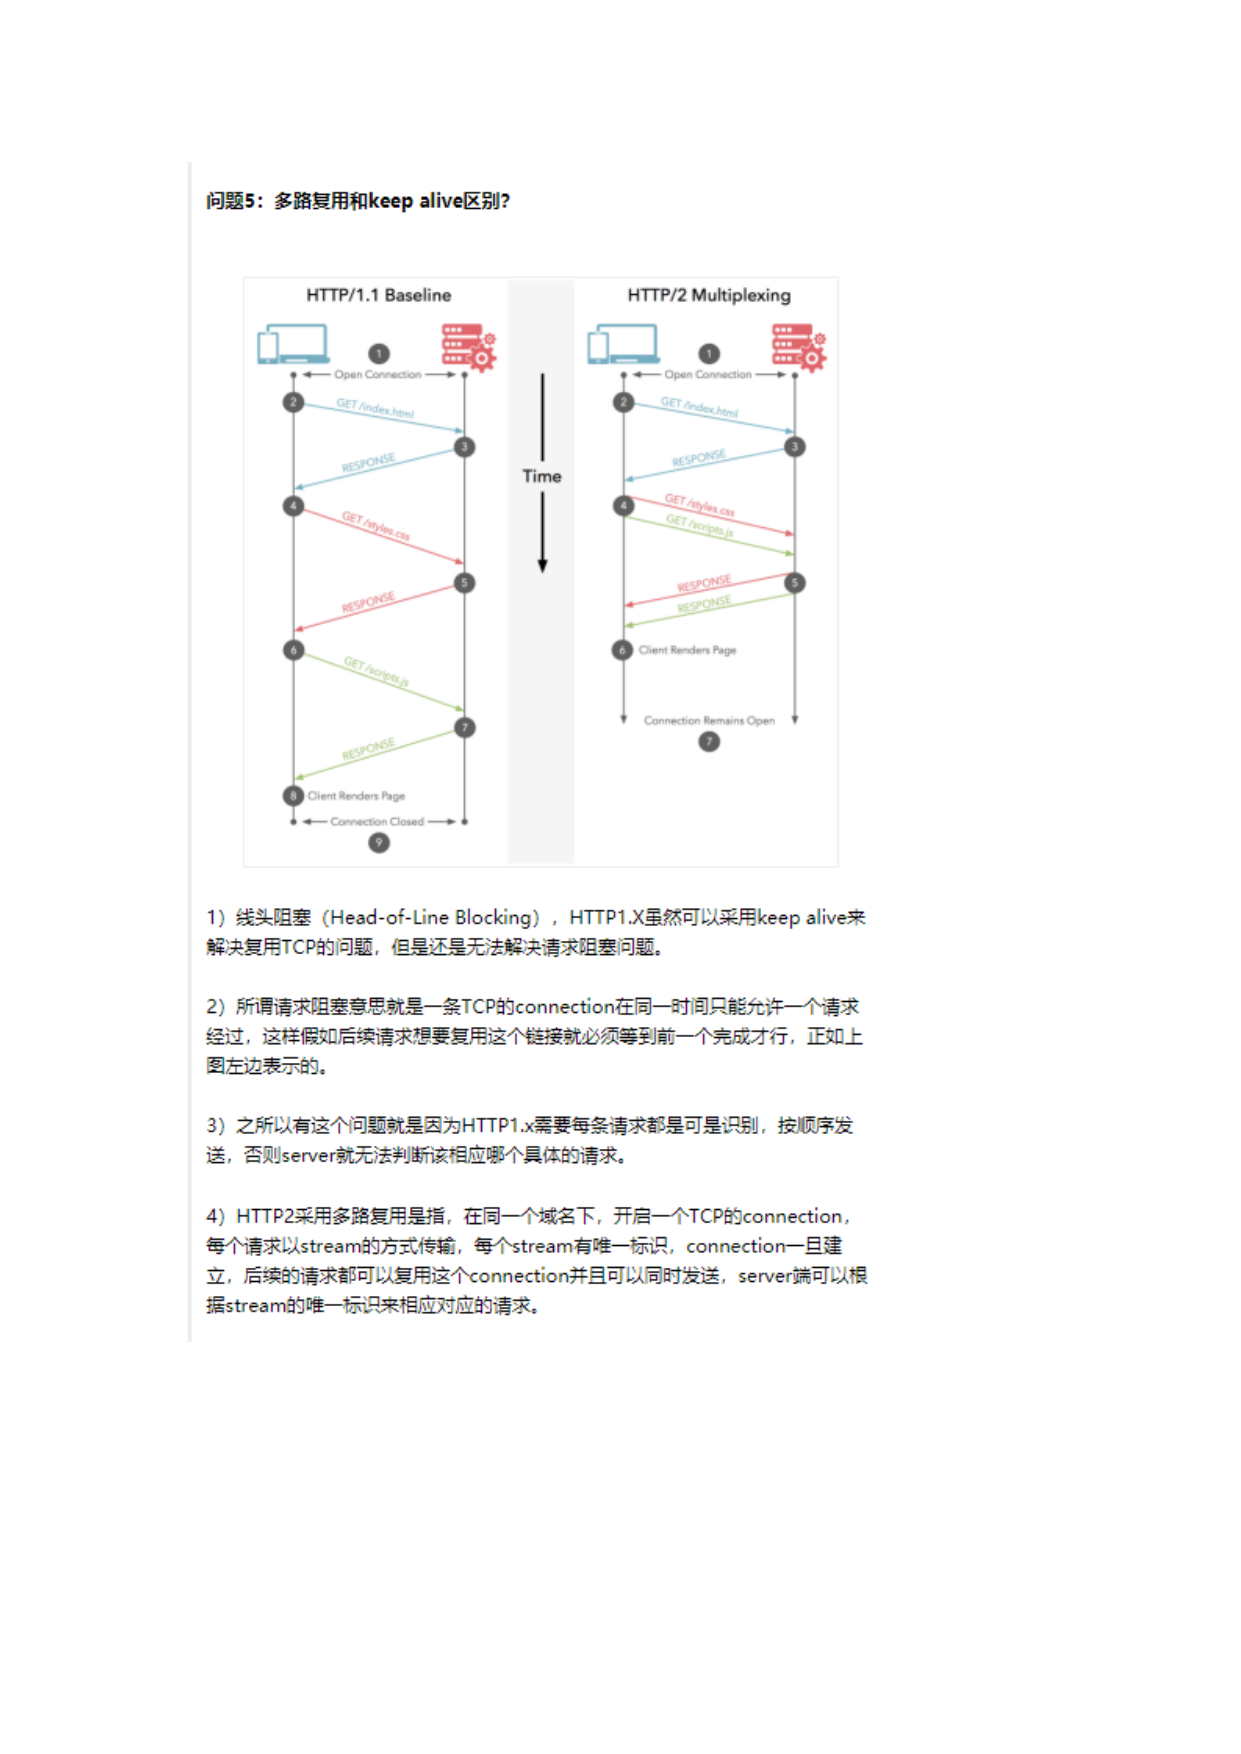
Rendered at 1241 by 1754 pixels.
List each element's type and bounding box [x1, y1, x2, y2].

picture [187, 162, 883, 1342]
